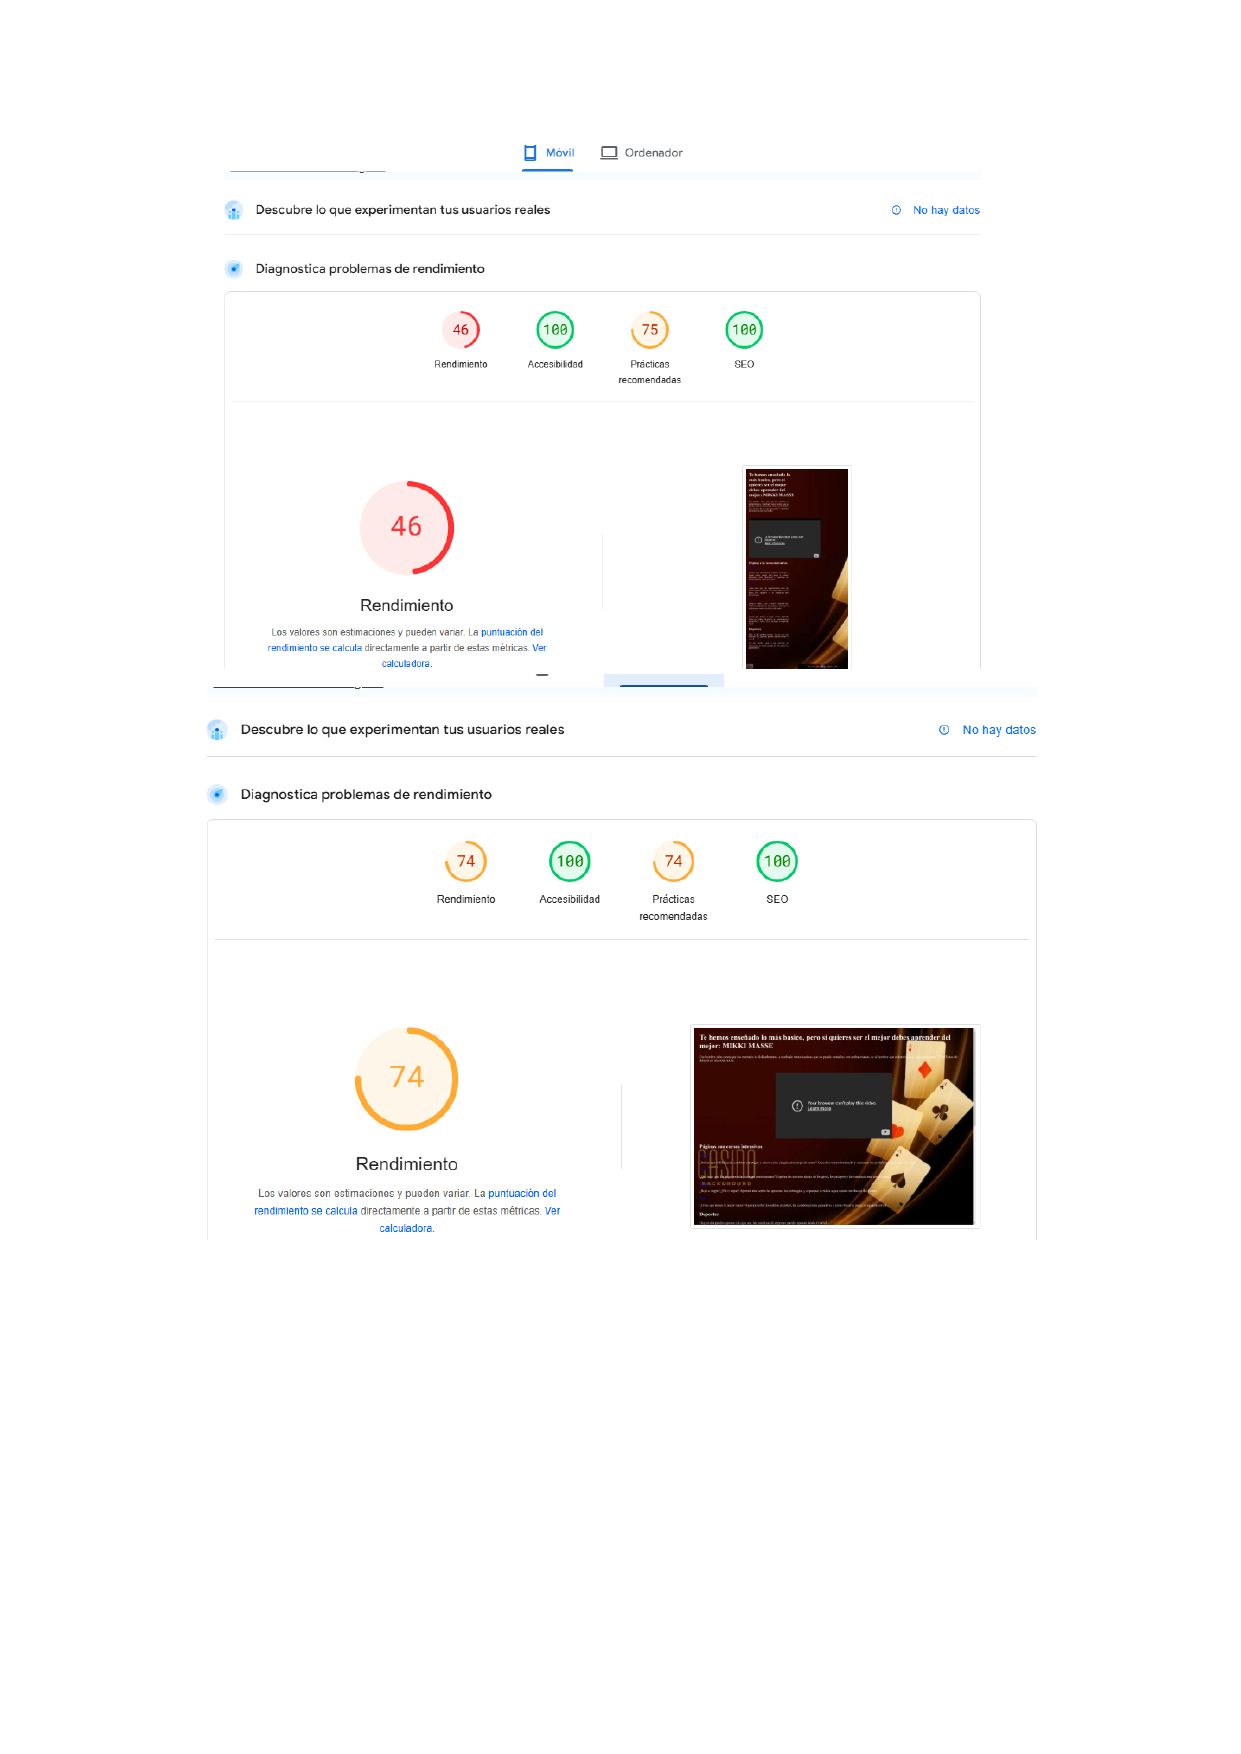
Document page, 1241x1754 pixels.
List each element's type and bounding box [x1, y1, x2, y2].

picture [177, 145, 1089, 669]
picture [177, 674, 1089, 1240]
